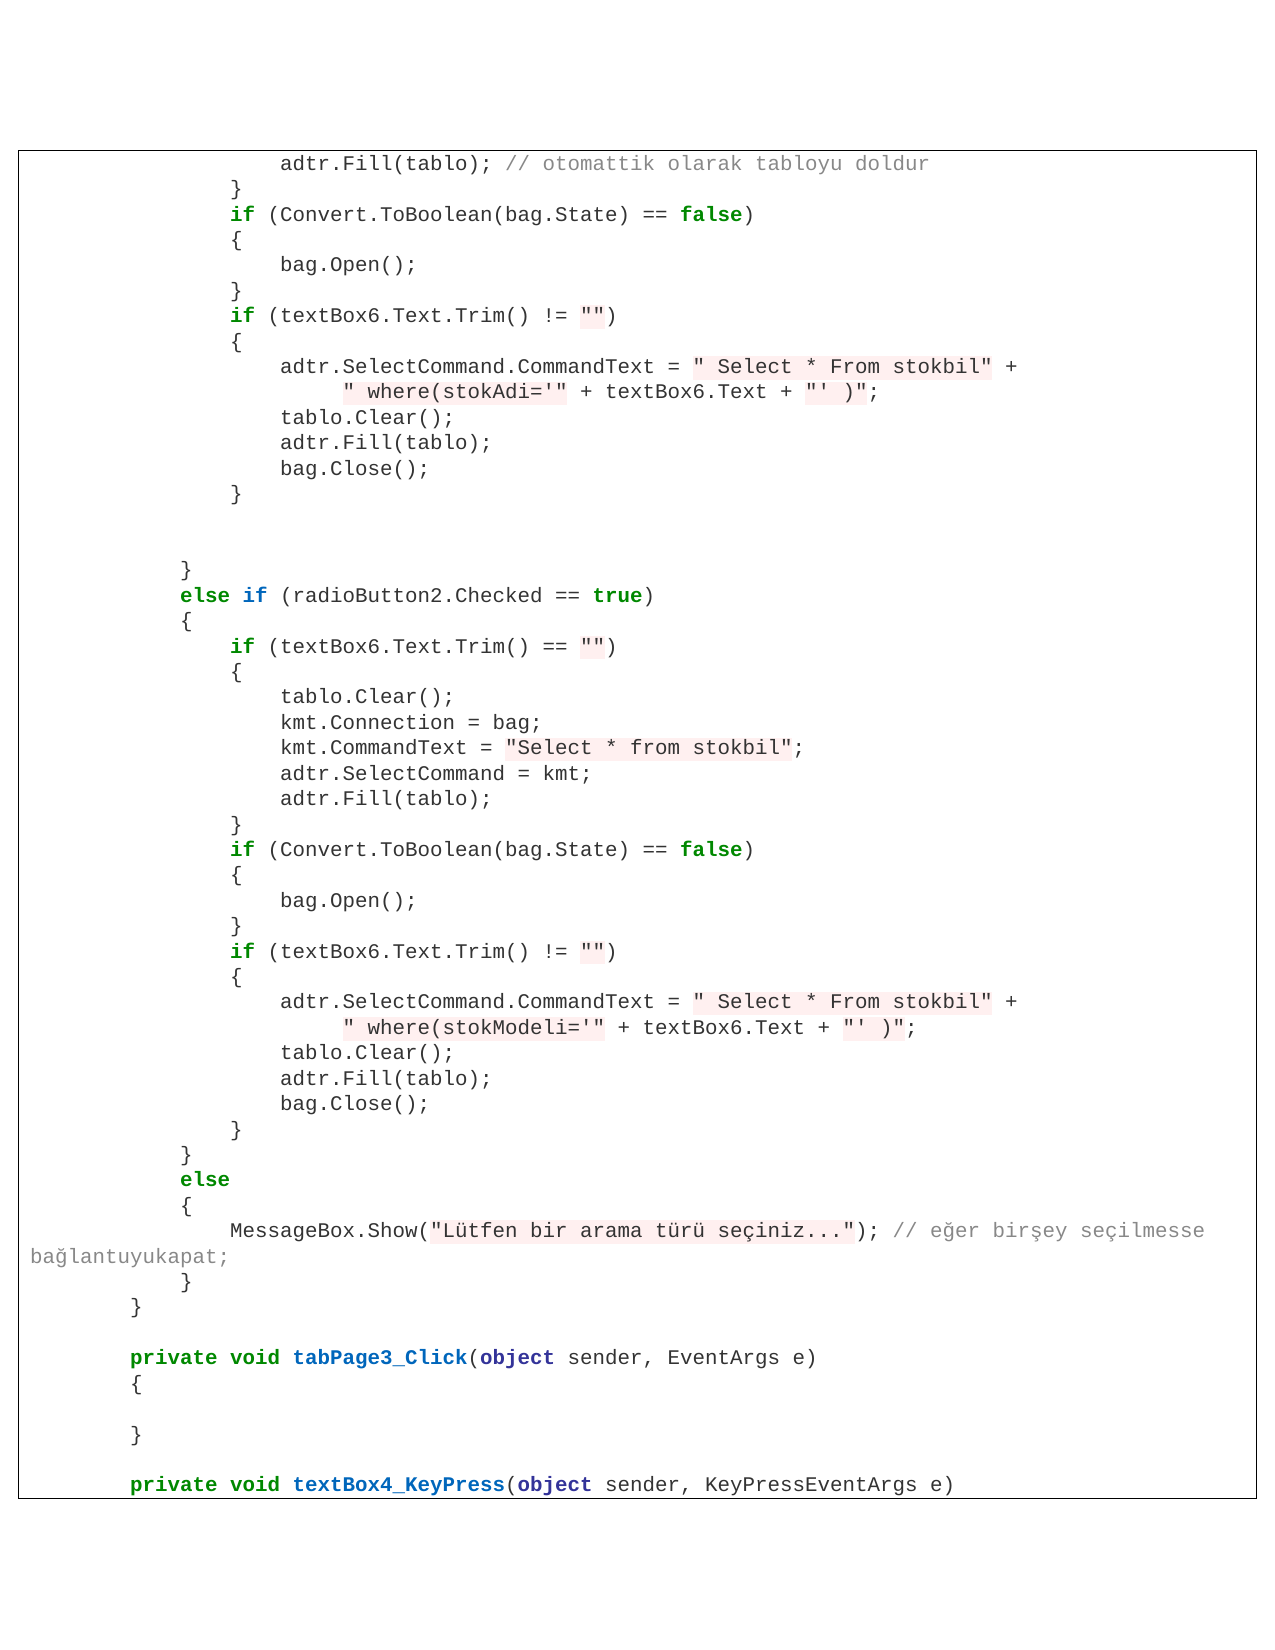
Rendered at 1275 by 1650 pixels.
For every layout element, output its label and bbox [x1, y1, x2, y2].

table_header [19, 151, 1256, 1498]
